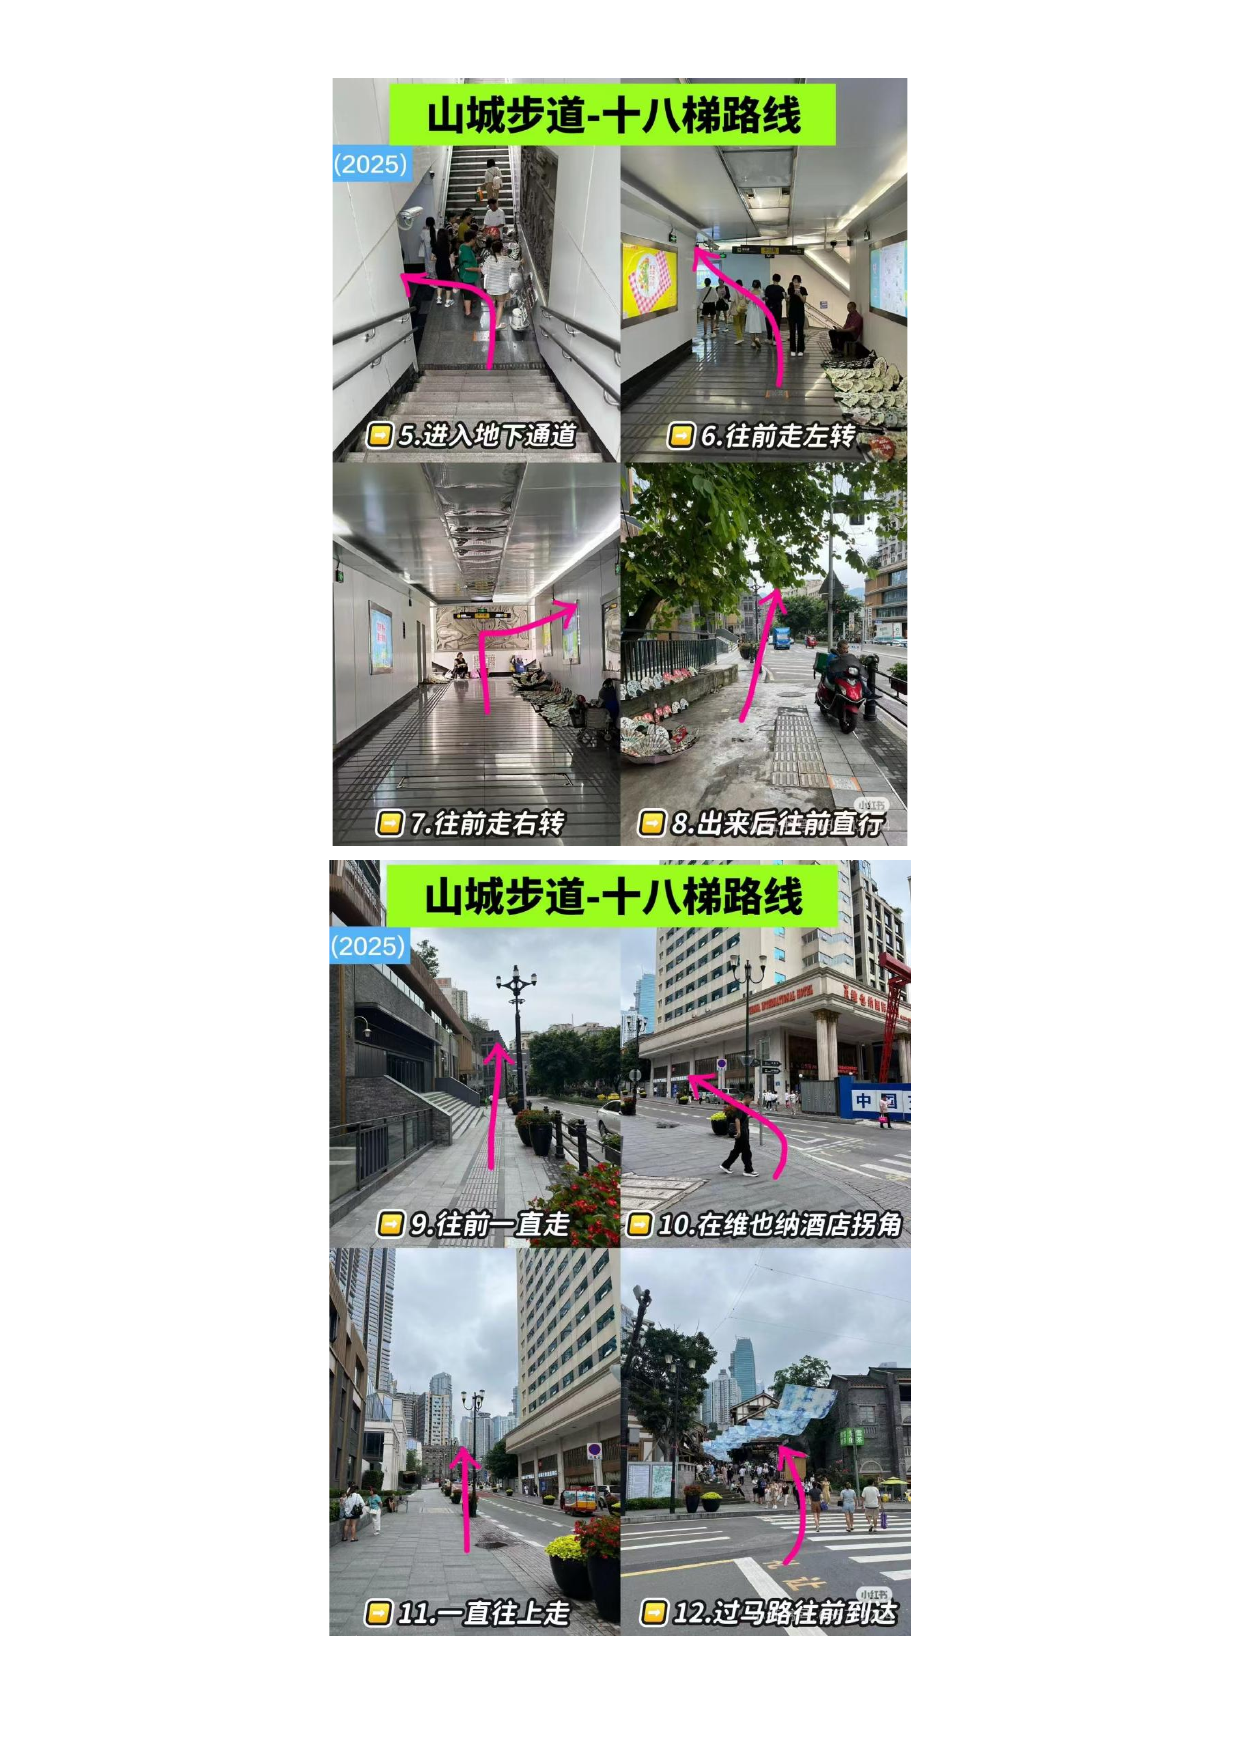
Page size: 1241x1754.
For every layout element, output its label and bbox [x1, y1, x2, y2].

picture [332, 78, 908, 846]
picture [329, 860, 911, 1636]
